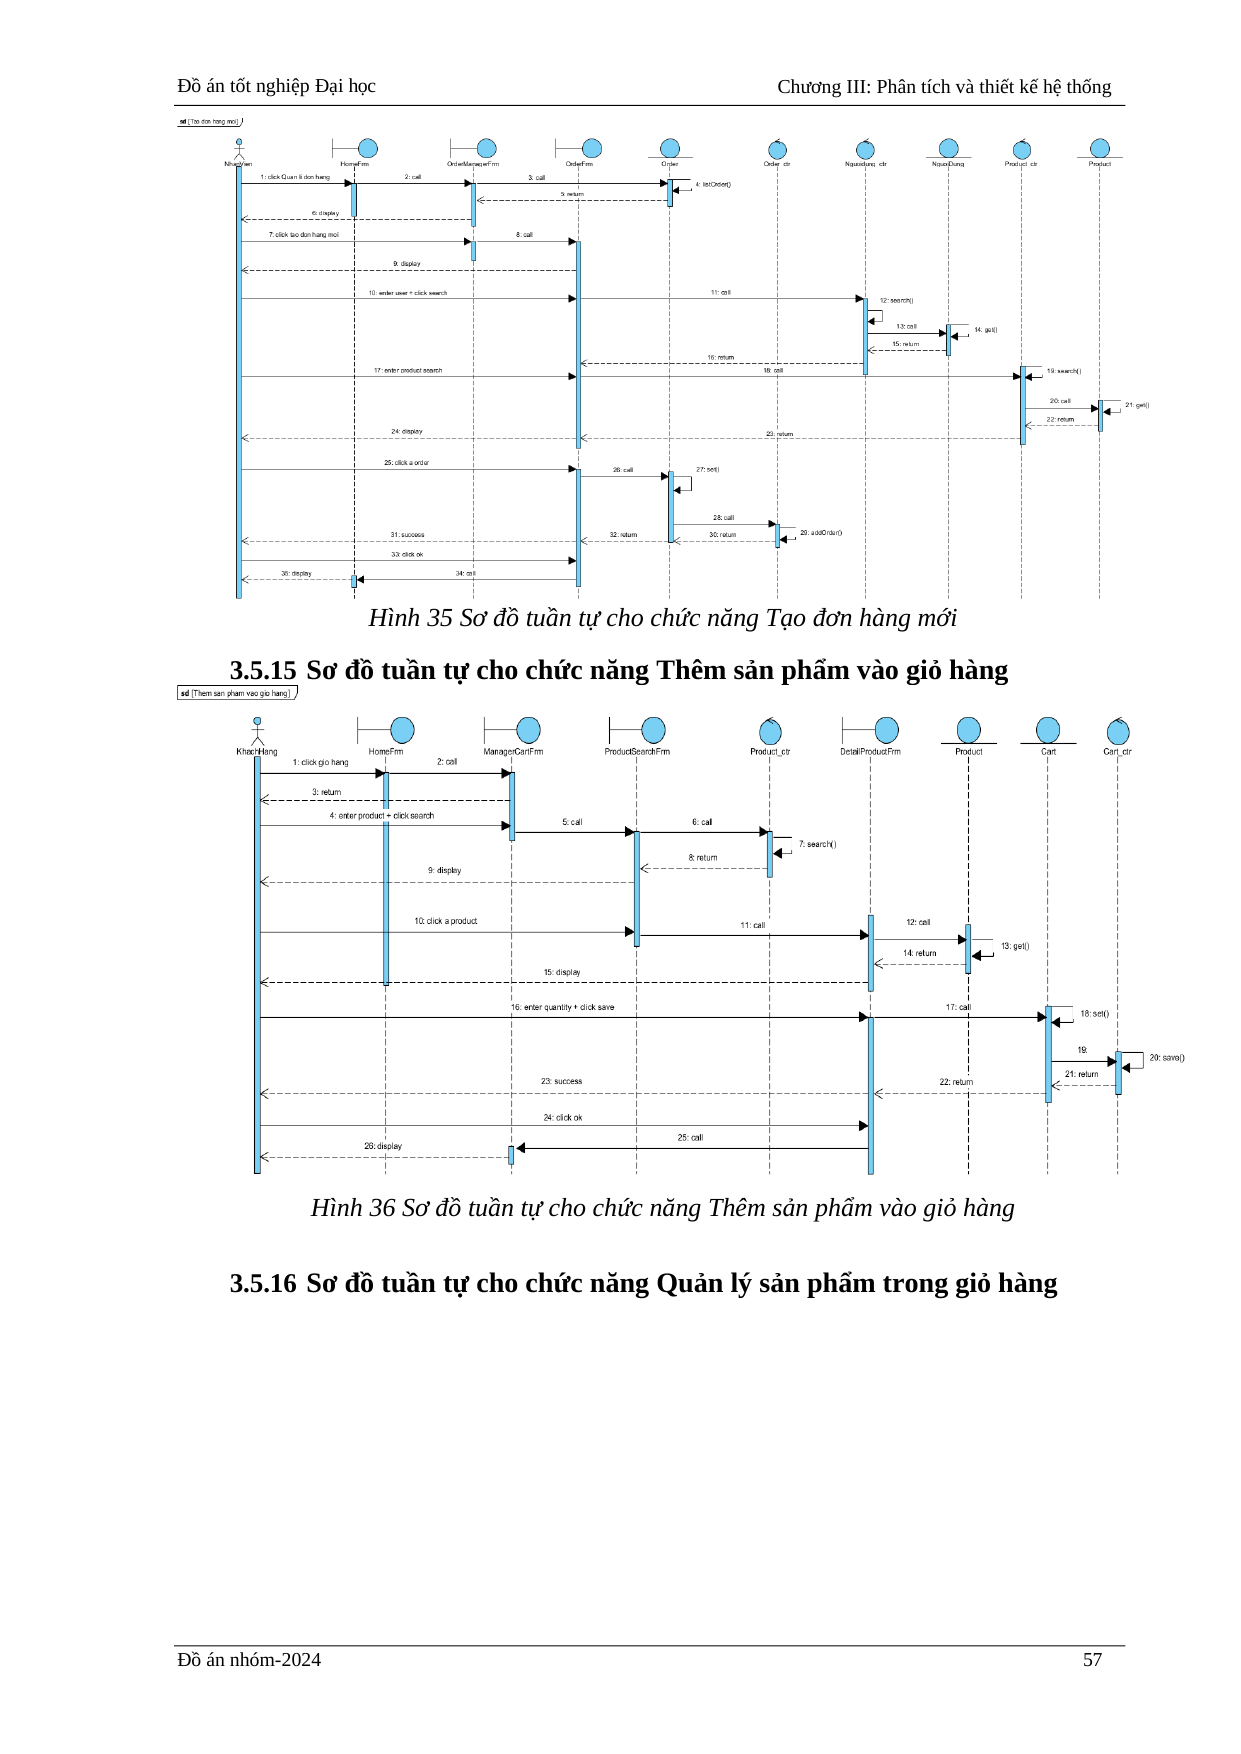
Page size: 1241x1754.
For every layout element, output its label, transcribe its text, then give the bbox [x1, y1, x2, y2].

picture [177, 118, 1160, 602]
subtitle Sơ đồ tuần tự cho chức năng Quản lý sản phẩm trong giỏ hàng [229, 1266, 1152, 1299]
text Hình 35 Sơ đồ tuần tự cho chức năng Tạo đơn hàng mới [177, 602, 1152, 632]
picture [177, 685, 1191, 1192]
subtitle Sơ đồ tuần tự cho chức năng Thêm sản phẩm vào giỏ hàng [229, 653, 1152, 685]
text Hình 36 Sơ đồ tuần tự cho chức năng Thêm sản phẩm vào giỏ hàng [177, 1192, 1152, 1222]
